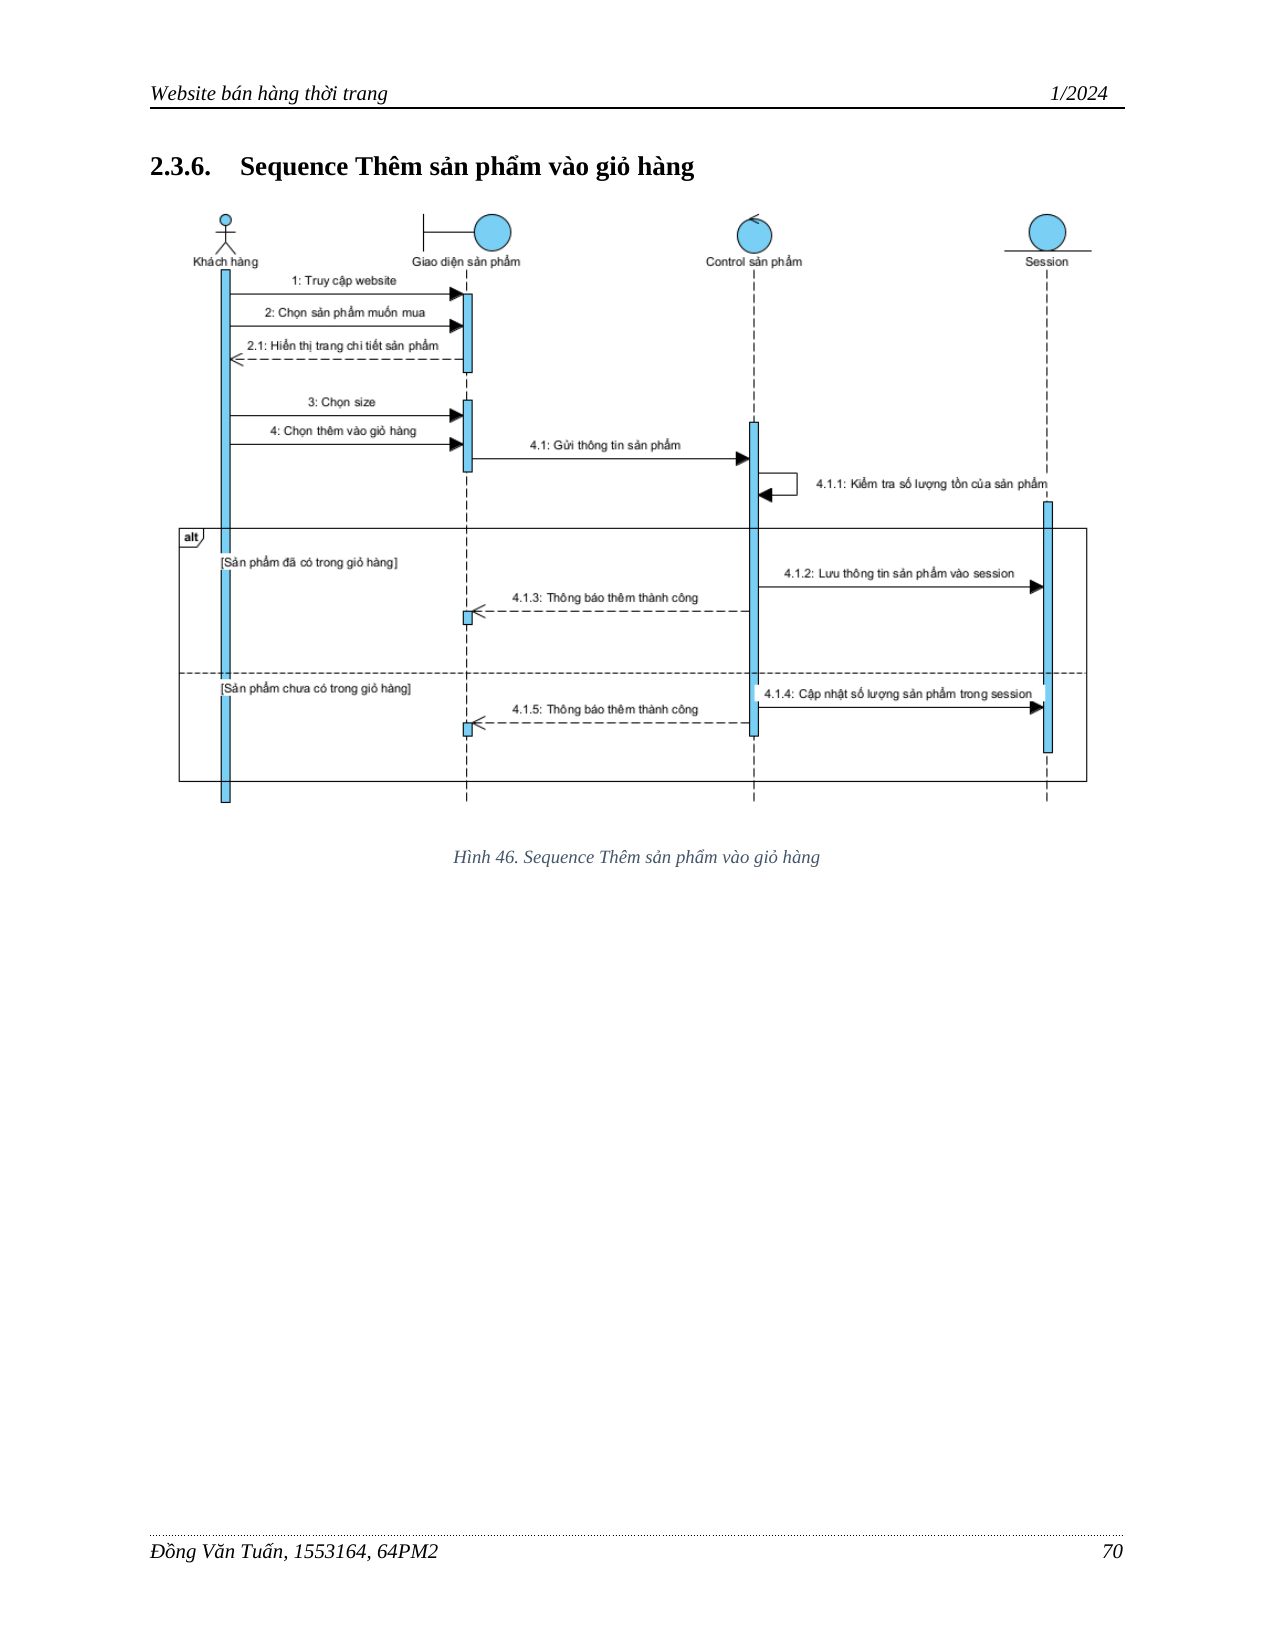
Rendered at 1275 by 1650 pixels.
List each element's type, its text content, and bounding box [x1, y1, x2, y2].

subtitle Sequence Thêm sản phẩm vào giỏ hàng [150, 150, 1125, 181]
picture [150, 193, 1125, 834]
